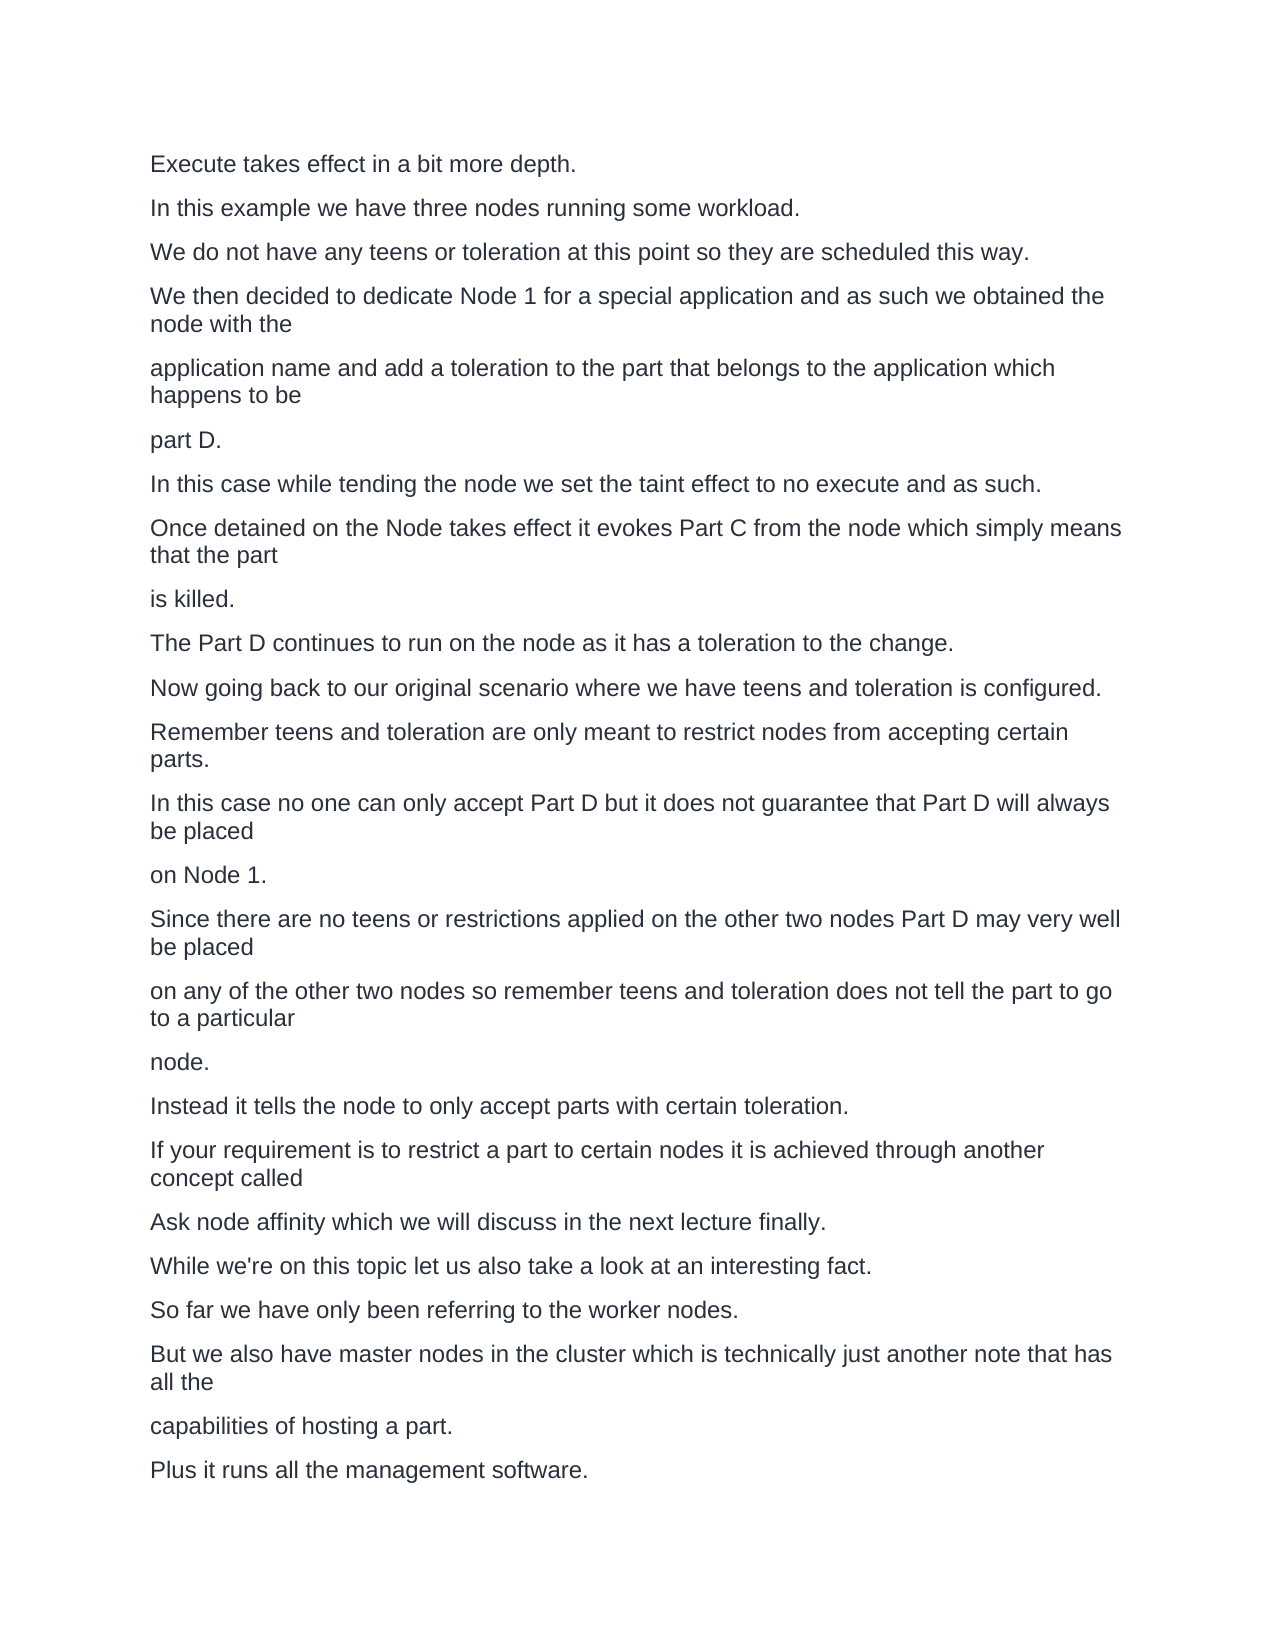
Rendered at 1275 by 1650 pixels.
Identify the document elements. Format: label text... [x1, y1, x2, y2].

text Instead it tells the node to only accept parts with certain toleration. [150, 1092, 1125, 1120]
text on Node 1. [150, 861, 1125, 888]
text Execute takes effect in a bit more depth. [150, 150, 1125, 178]
text Plus it runs all the management software. [150, 1456, 1125, 1483]
text The Part D continues to run on the node as it has a toleration to the change. [150, 629, 1125, 657]
text part D. [150, 426, 1125, 453]
text Since there are no teens or restrictions applied on the other two nodes Part D may very well be placed [150, 905, 1125, 960]
text on any of the other two nodes so remember teens and toleration does not tell the part to go to a particular [150, 977, 1125, 1032]
text If your requirement is to restrict a part to certain nodes it is achieved through another concept called [150, 1136, 1125, 1192]
text Once detained on the Node takes effect it evokes Part C from the node which simply means that the part [150, 514, 1125, 569]
text But we also have master nodes in the cluster which is technically just another note that has all the [150, 1340, 1125, 1395]
text While we're on this topic let us also take a look at an interesting fact. [150, 1252, 1125, 1280]
text node. [150, 1048, 1125, 1076]
text capabilities of hosting a part. [150, 1412, 1125, 1439]
text In this example we have three nodes running some workload. [150, 194, 1125, 222]
text In this case no one can only accept Part D but it does not guarantee that Part D will always be placed [150, 789, 1125, 844]
text In this case while tending the node we set the taint effect to no execute and as such. [150, 469, 1125, 497]
text Remember teens and toleration are only meant to restrict nodes from accepting certain parts. [150, 717, 1125, 773]
text Ask node affinity which we will discuss in the next lecture finally. [150, 1208, 1125, 1236]
text Now going back to our original scenario where we have teens and toleration is configured. [150, 673, 1125, 701]
text We then decided to dedicate Node 1 for a special application and as such we obtained the node with the [150, 282, 1125, 337]
text is killed. [150, 585, 1125, 613]
text We do not have any teens or toleration at this point so they are scheduled this way. [150, 238, 1125, 266]
text So far we have only been referring to the worker nodes. [150, 1296, 1125, 1324]
text application name and add a toleration to the part that belongs to the application which happens to be [150, 354, 1125, 409]
